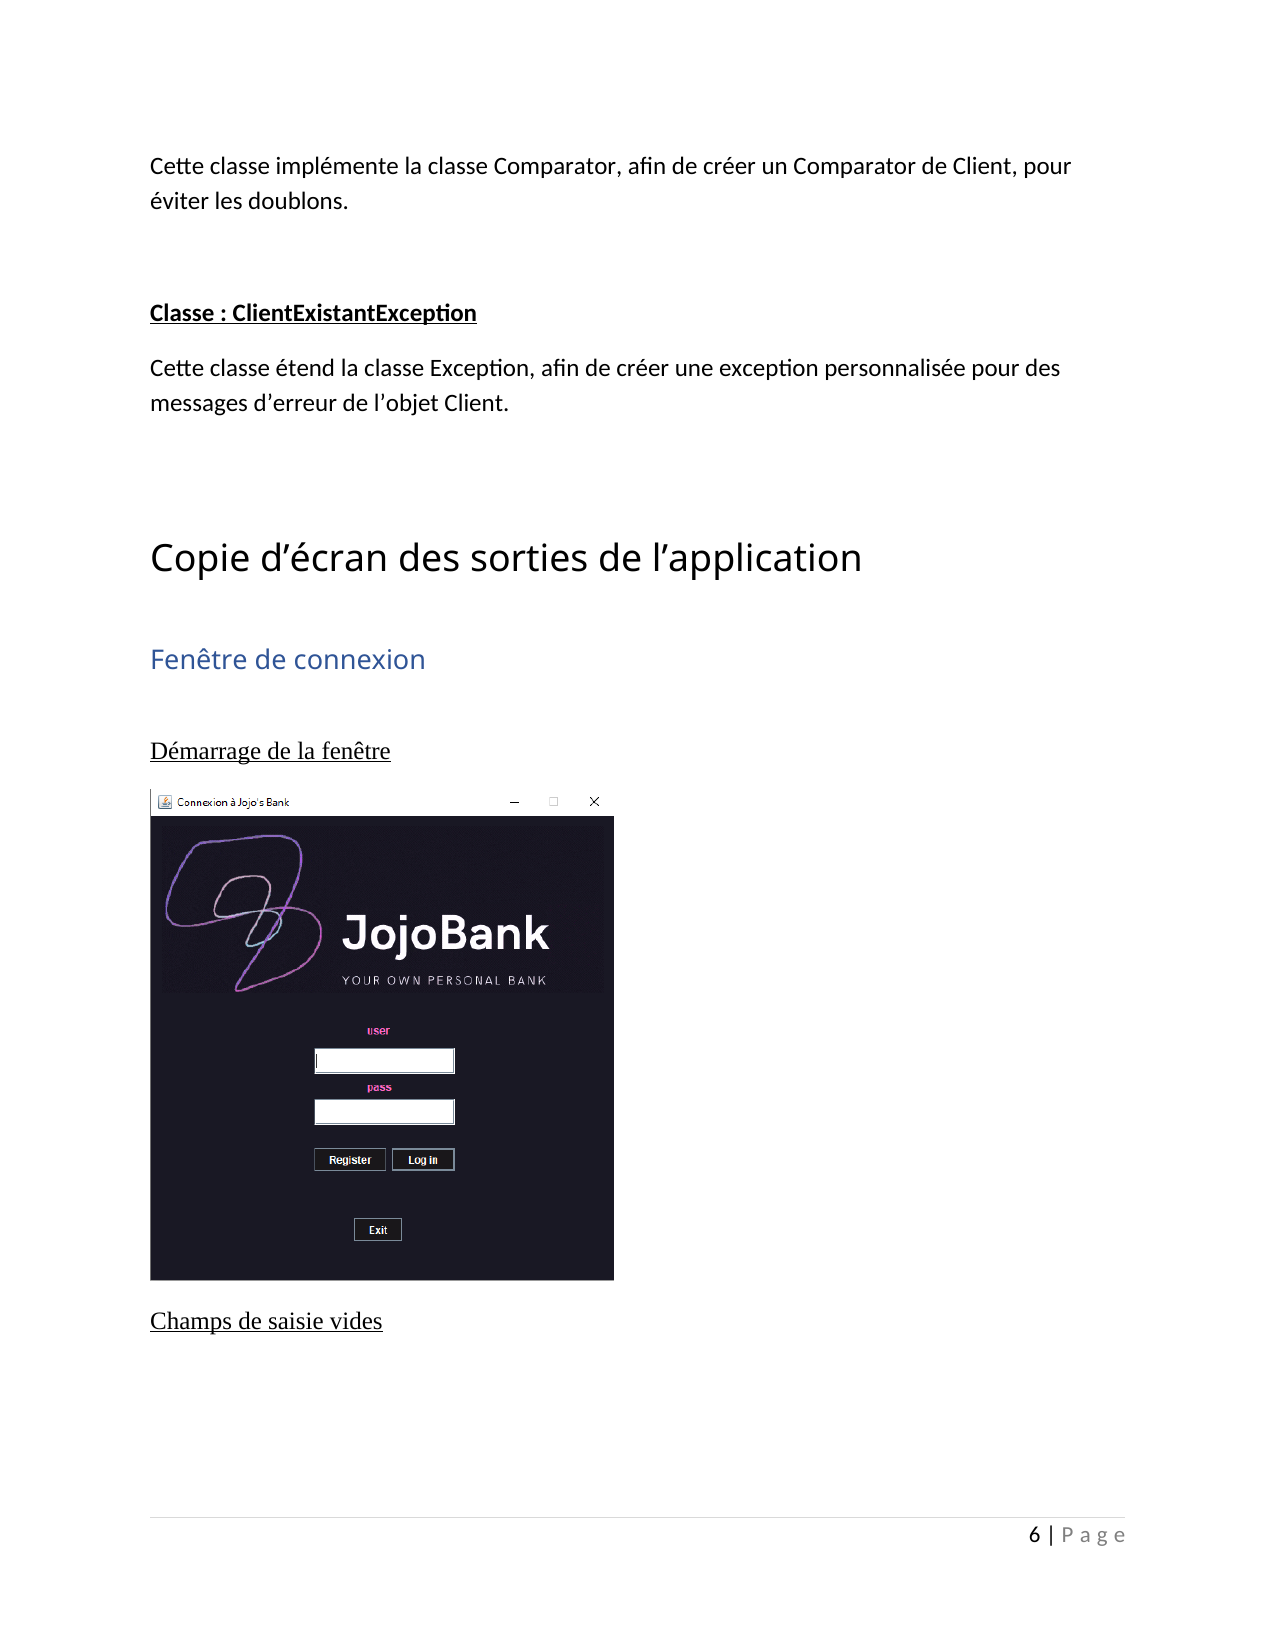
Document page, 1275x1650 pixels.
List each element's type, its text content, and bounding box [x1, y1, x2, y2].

subtitle Copie d’écran des sorties de l’application [150, 531, 1125, 582]
text Démarrage de la fenêtre [150, 736, 1125, 765]
subtitle Fenêtre de connexion [150, 641, 1125, 677]
picture [150, 789, 614, 1281]
text Champs de saisie vides [150, 1306, 1125, 1335]
text Cette classe étend la classe Exception, afin de créer une exception personnalisée pour des messages d’erreur de l’objet Client. [150, 352, 1125, 418]
text Classe : ClientExistantException [150, 297, 1125, 327]
text Cette classe implémente la classe Comparator, afin de créer un Comparator de Client, pour éviter les doublons. [150, 150, 1125, 216]
